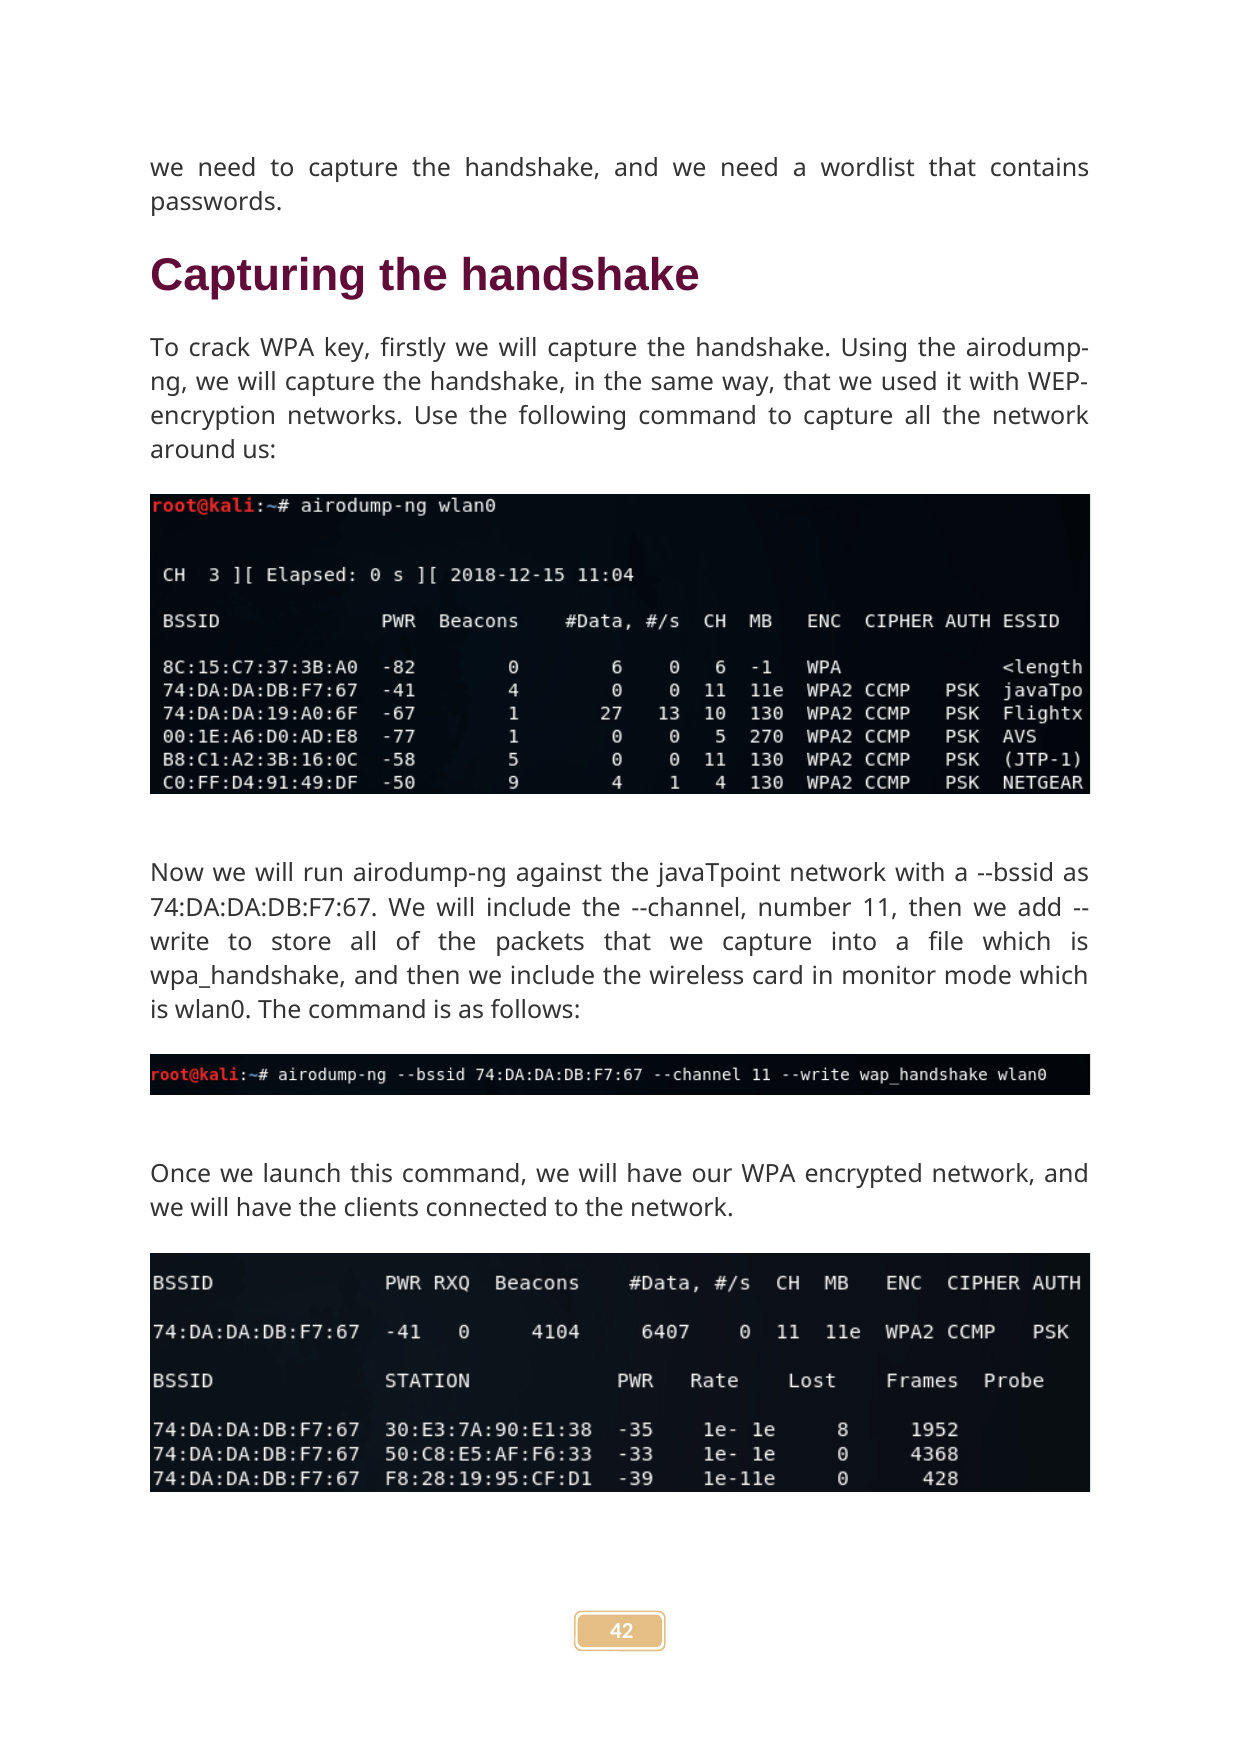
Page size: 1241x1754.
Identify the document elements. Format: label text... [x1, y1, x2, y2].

text Once we launch this command, we will have our WPA encrypted network, and we will have the clients connected to the network. [150, 1156, 1090, 1224]
subtitle Capturing the handshake [150, 247, 1090, 300]
text To crack WPA key, firstly we will capture the handshake. Using the airodump-ng, we will capture the handshake, in the same way, that we used it with WEP-encryption networks. Use the following command to capture all the network around us: [150, 329, 1090, 465]
picture [150, 1253, 1091, 1492]
picture [150, 494, 1091, 794]
picture [150, 1054, 1091, 1095]
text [150, 150, 1090, 218]
text Now we will run airodump-ng against the javaTpoint network with a --bssid as 74:DA:DA:DB:F7:67. We will include the --channel, number 11, then we add --write to store all of the packets that we capture into a file which is wpa_handshake, and then we include the wireless card in monitor mode which is wlan0. The command is as follows: [150, 855, 1090, 1025]
